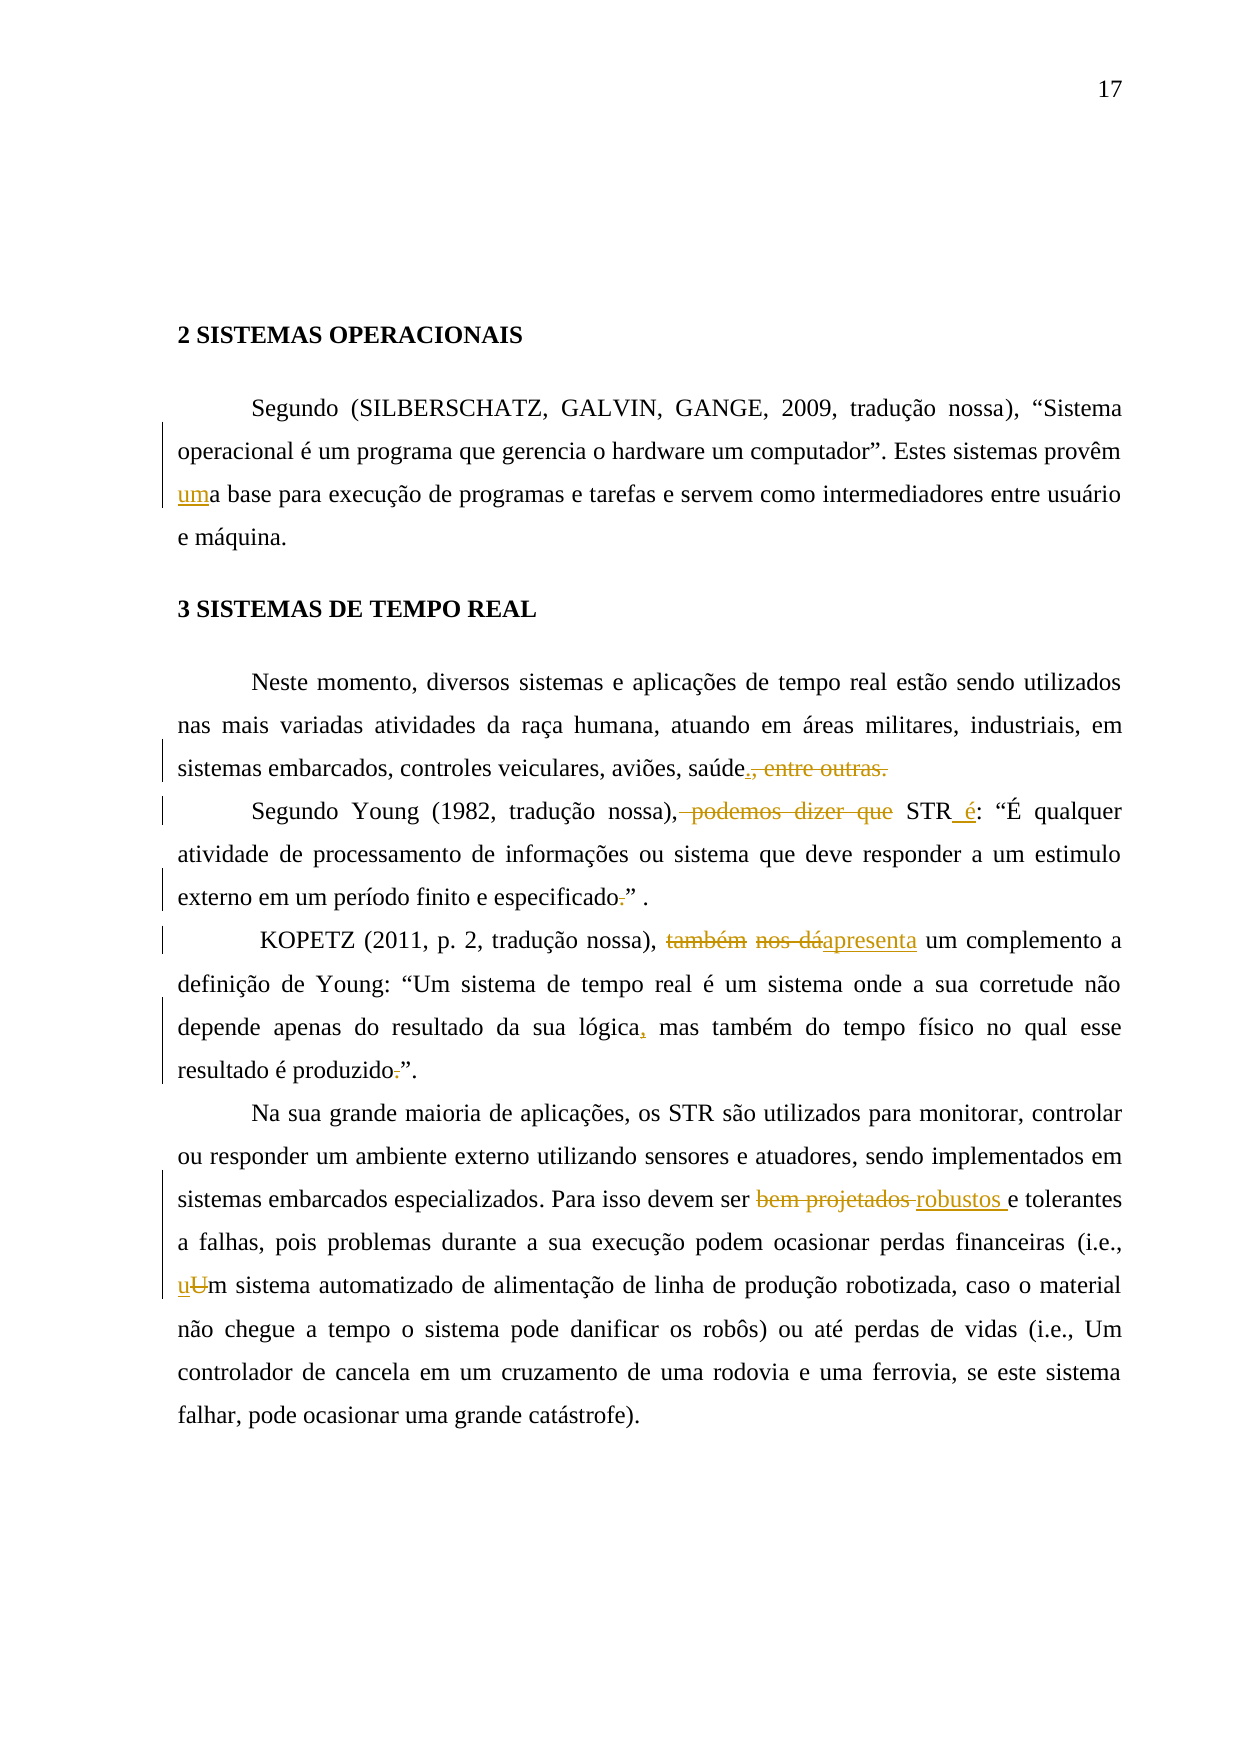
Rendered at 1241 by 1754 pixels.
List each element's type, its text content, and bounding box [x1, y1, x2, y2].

text Na sua grande maioria de aplicações, os STR são utilizados para monitorar, controlar ou responder um ambiente externo utilizando sensores e atuadores, sendo implementados em sistemas embarcados especializados. Para isso devem ser e tolerantes a falhas, pois problemas durante a sua execução podem ocasionar perdas financeiras (i.e., m sistema automatizado de alimentação de linha de produção robotizada, caso o material não chegue a tempo o sistema pode danificar os robôs) ou até perdas de vidas (i.e., Um controlador de cancela em um cruzamento de uma rodovia e uma ferrovia, se este sistema falhar, pode ocasionar uma grande catástrofe). [177, 1098, 1122, 1429]
subtitle 3 SISTEMAS DE TEMPO REAL [177, 594, 1122, 623]
subtitle 2 SISTEMAS OPERACIONAIS [177, 321, 1122, 349]
text KOPETZ (2011, p. 2, tradução nossa), um complemento a definição de Young: “Um sistema de tempo real é um sistema onde a sua corretude não depende apenas do resultado da sua lógica mas também do tempo físico no qual esse resultado é produzido”. [177, 926, 1122, 1084]
text Segundo Young (1982, tradução nossa), STR: “É qualquer atividade de processamento de informações ou sistema que deve responder a um estimulo externo em um período finito e especificado” . [177, 796, 1122, 911]
text Segundo (SILBERSCHATZ, GALVIN, GANGE, 2009, tradução nossa), “Sistema operacional é um programa que gerencia o hardware um computador”. Estes sistemas provêm a base para execução de programas e tarefas e servem como intermediadores entre usuário e máquina. [177, 393, 1122, 551]
text Neste momento, diversos sistemas e aplicações de tempo real estão sendo utilizados nas mais variadas atividades da raça humana, atuando em áreas militares, industriais, em sistemas embarcados, controles veiculares, aviões, saúde [177, 667, 1122, 782]
